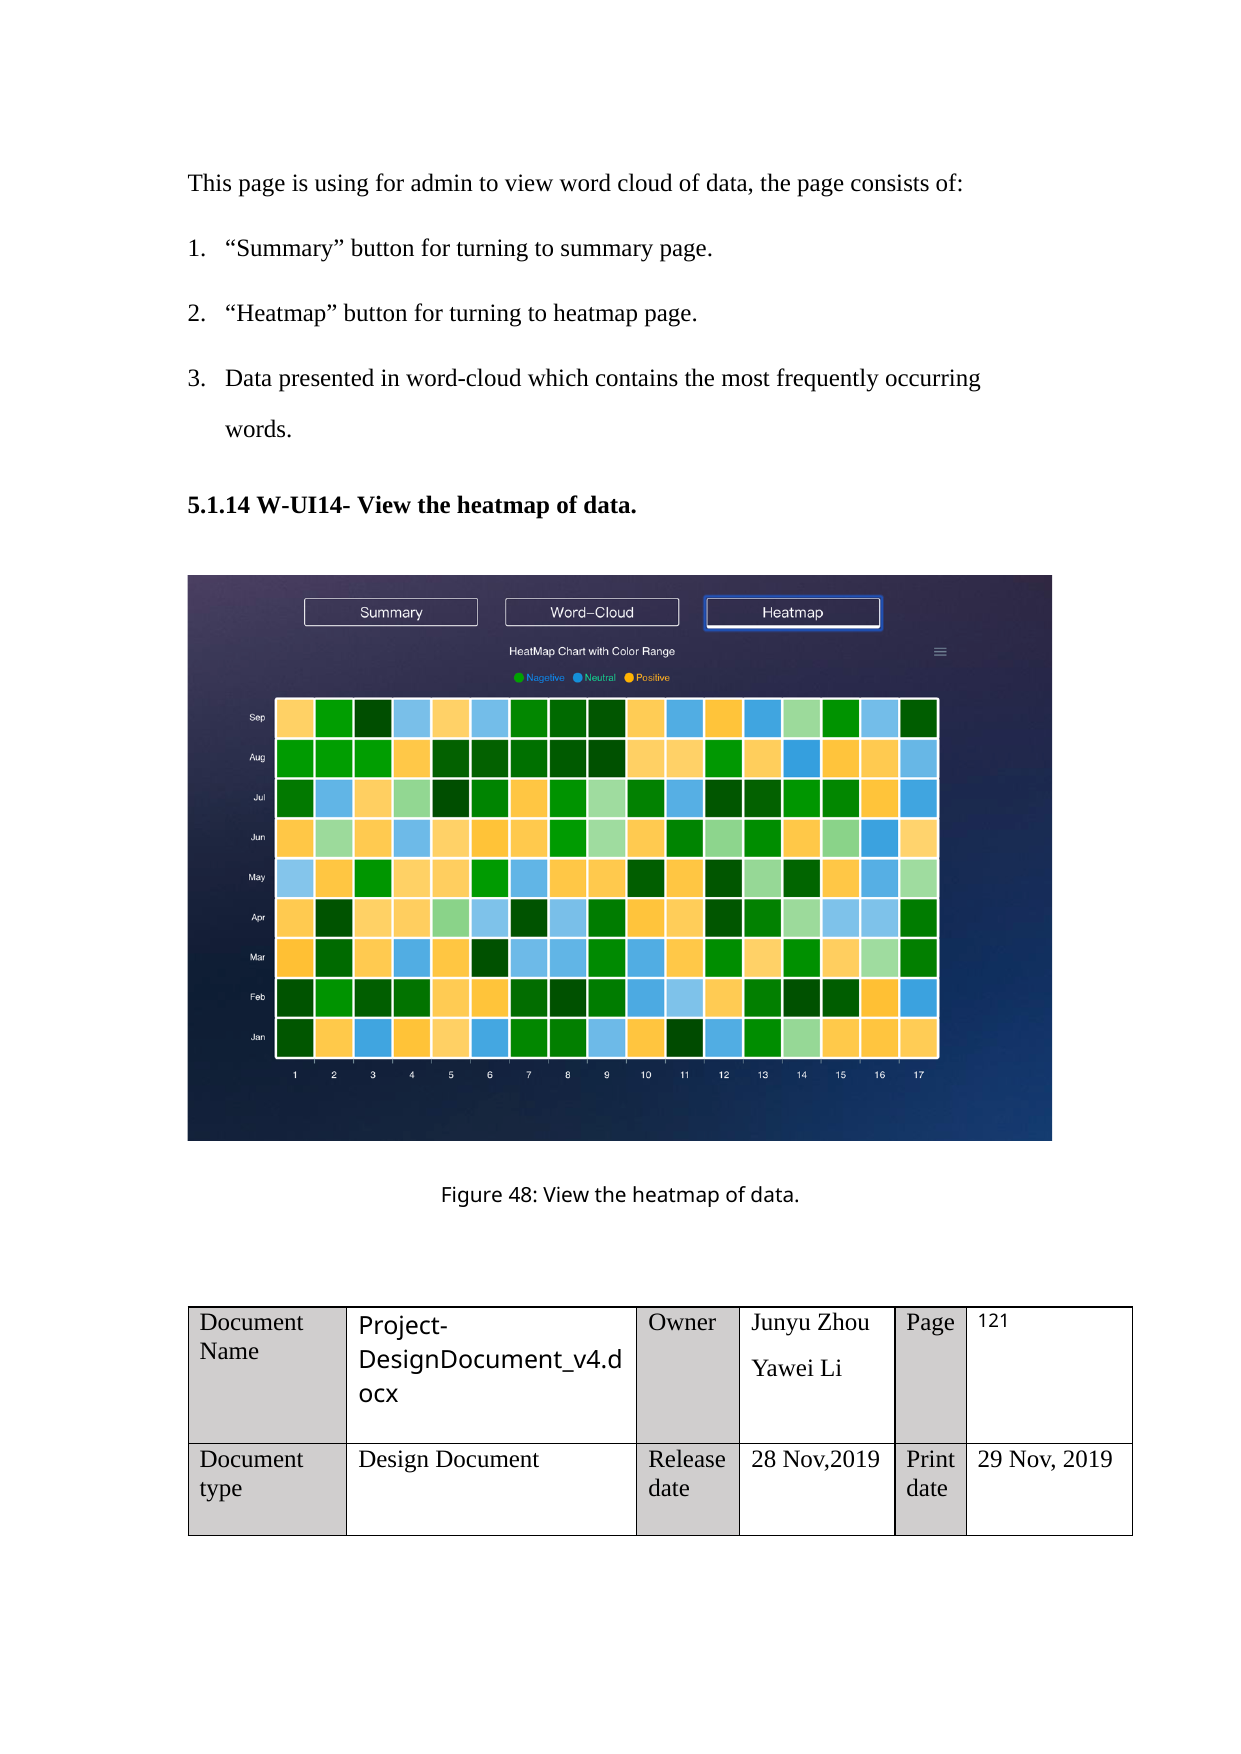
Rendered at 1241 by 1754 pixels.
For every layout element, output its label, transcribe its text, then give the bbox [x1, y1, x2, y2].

list “Heatmap” button for turning to heatmap page. [187, 296, 1053, 330]
text This page is using for admin to view word cloud of data, the page consists of: [187, 166, 1053, 200]
list Data presented in word-cloud which contains the most frequently occurring words. [187, 361, 1053, 446]
subtitle 5.1.14 W-UI14- View the heatmap of data. [187, 487, 1053, 521]
list “Summary” button for turning to summary page. [187, 231, 1053, 265]
picture [187, 575, 1053, 1141]
